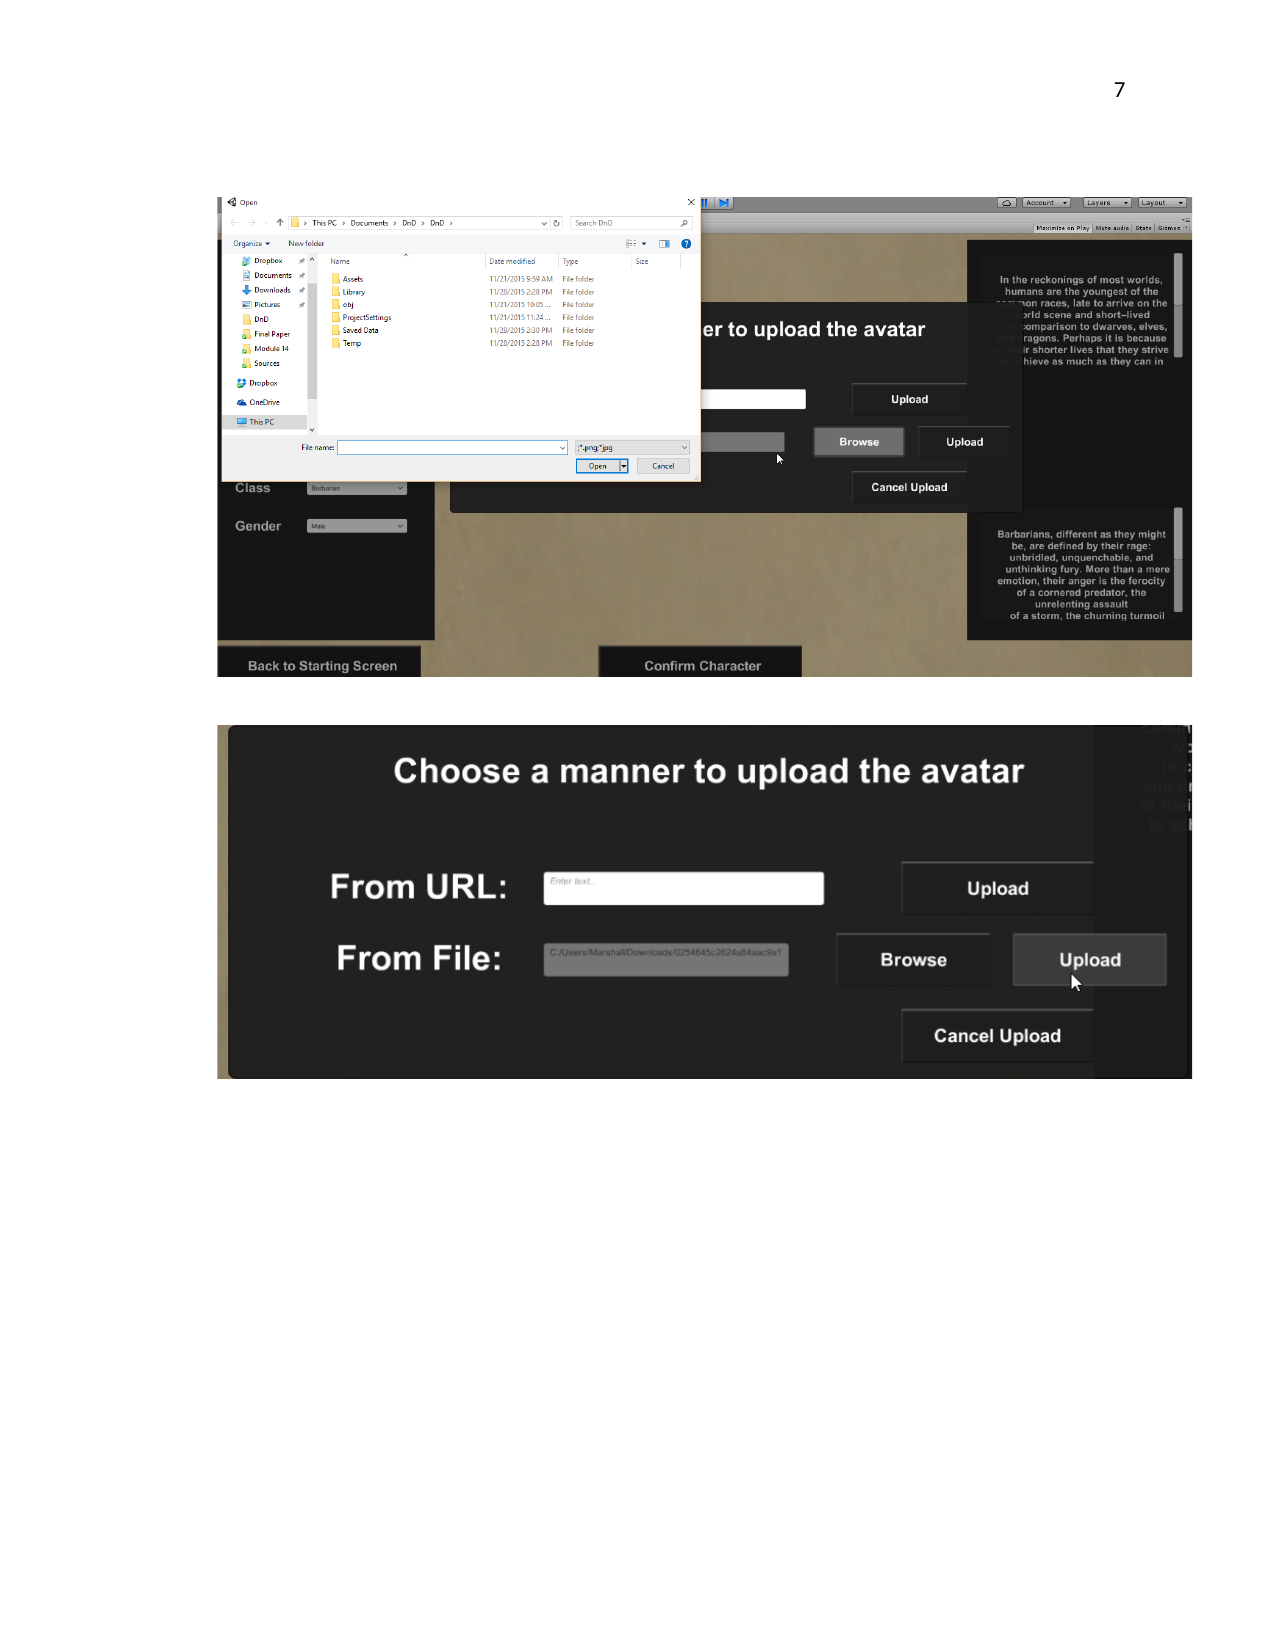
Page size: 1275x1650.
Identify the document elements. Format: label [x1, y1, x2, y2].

picture [217, 725, 1193, 1079]
picture [217, 197, 1193, 677]
